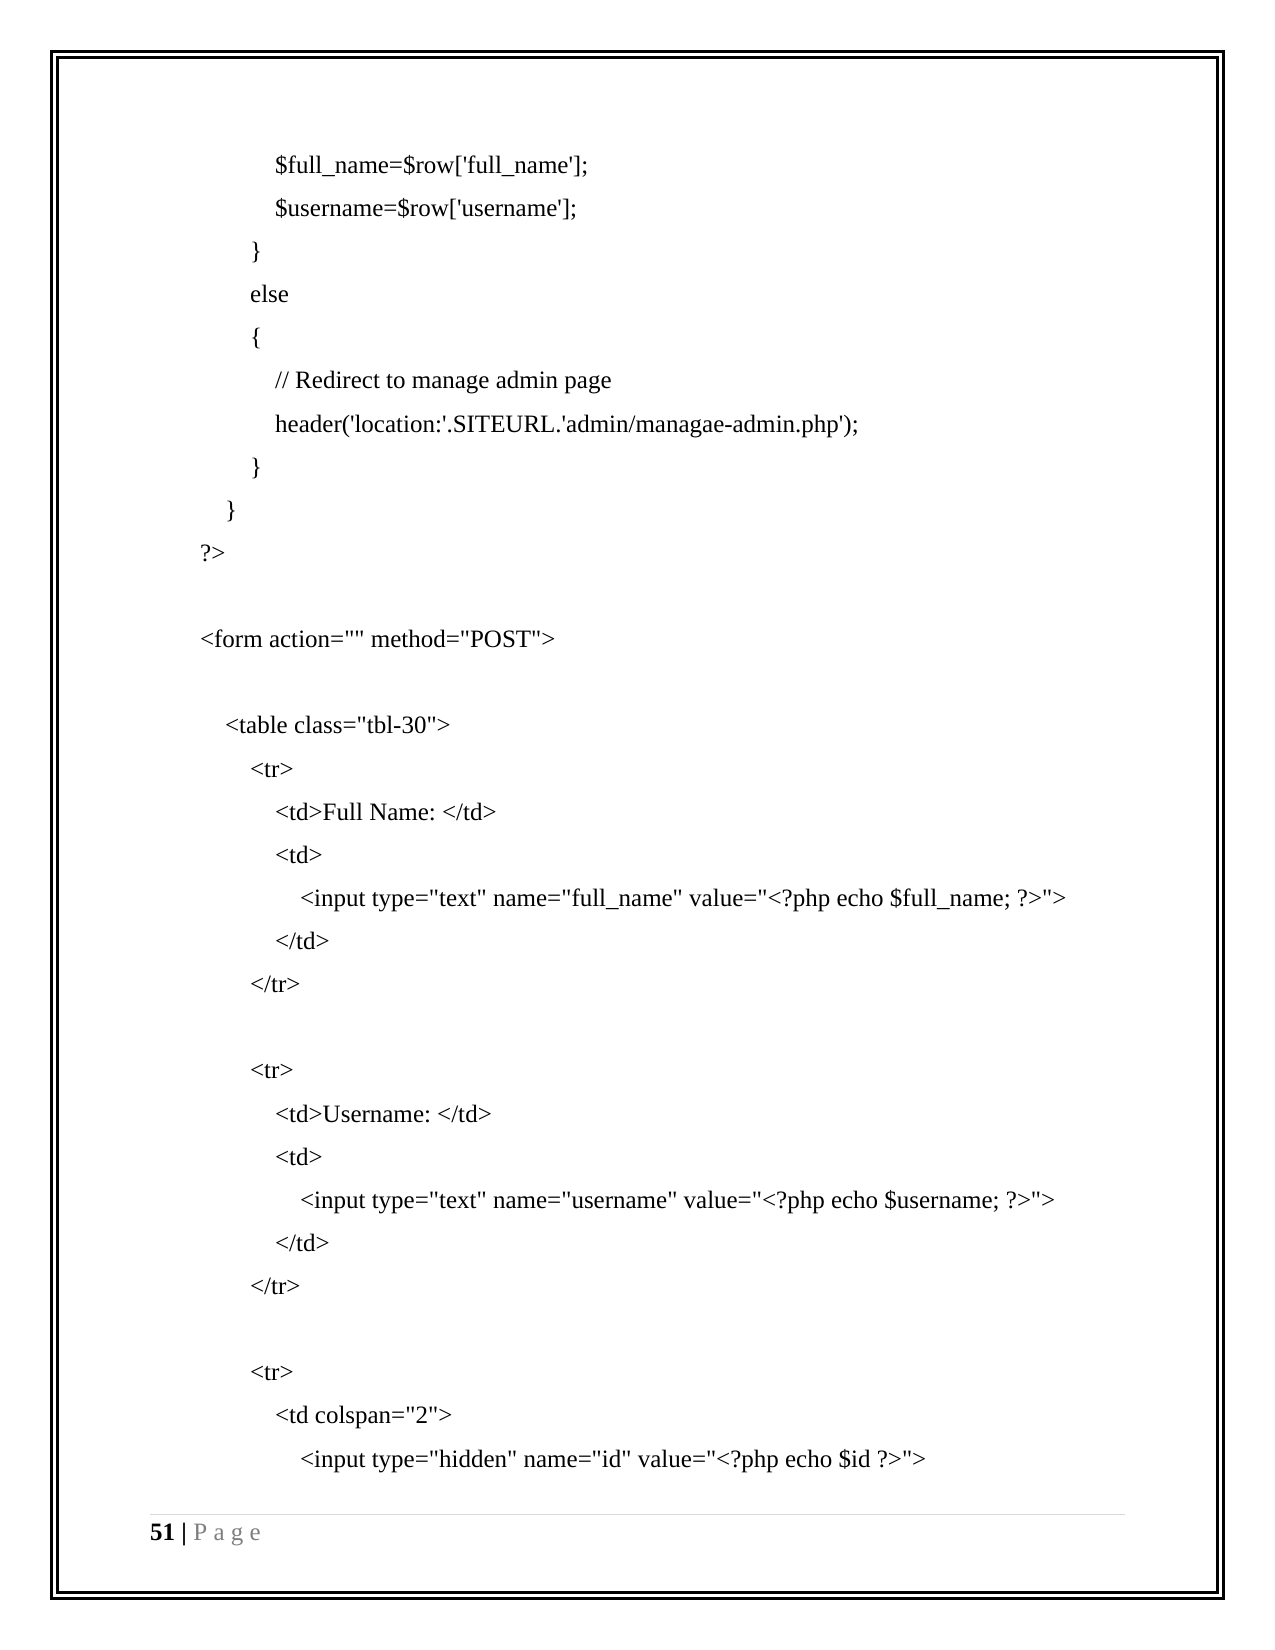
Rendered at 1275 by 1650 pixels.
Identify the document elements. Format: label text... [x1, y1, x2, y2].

text header('location:'.SITEURL.'admin/managae-admin.php'); [150, 409, 1125, 437]
text </tr> [150, 969, 1125, 998]
text $full_name=$row['full_name']; [150, 150, 1125, 179]
text <td> [150, 840, 1125, 869]
text <td>Full Name: </td> [150, 797, 1125, 826]
text ?> [150, 538, 1125, 567]
text else [150, 279, 1125, 308]
text <td> [150, 1142, 1125, 1171]
text </td> [150, 1228, 1125, 1257]
text <form action="" method="POST"> [150, 624, 1125, 653]
text </tr> [150, 1271, 1125, 1300]
text { [150, 322, 1125, 351]
text } [150, 452, 1125, 481]
text // Redirect to manage admin page [150, 366, 1125, 394]
text <tr> [150, 754, 1125, 782]
text </td> [150, 926, 1125, 955]
text <input type="hidden" name="id" value="<?php echo $id ?>"> [150, 1444, 1125, 1472]
text <td>Username: </td> [150, 1099, 1125, 1127]
text <input type="text" name="username" value="<?php echo $username; ?>"> [150, 1185, 1125, 1214]
text <tr> [150, 1056, 1125, 1084]
text <tr> [150, 1357, 1125, 1386]
text } [150, 495, 1125, 524]
text } [150, 236, 1125, 265]
text <table class="tbl-30"> [150, 711, 1125, 739]
text <input type="text" name="full_name" value="<?php echo $full_name; ?>"> [150, 883, 1125, 912]
text <td colspan="2"> [150, 1401, 1125, 1429]
text $username=$row['username']; [150, 193, 1125, 222]
